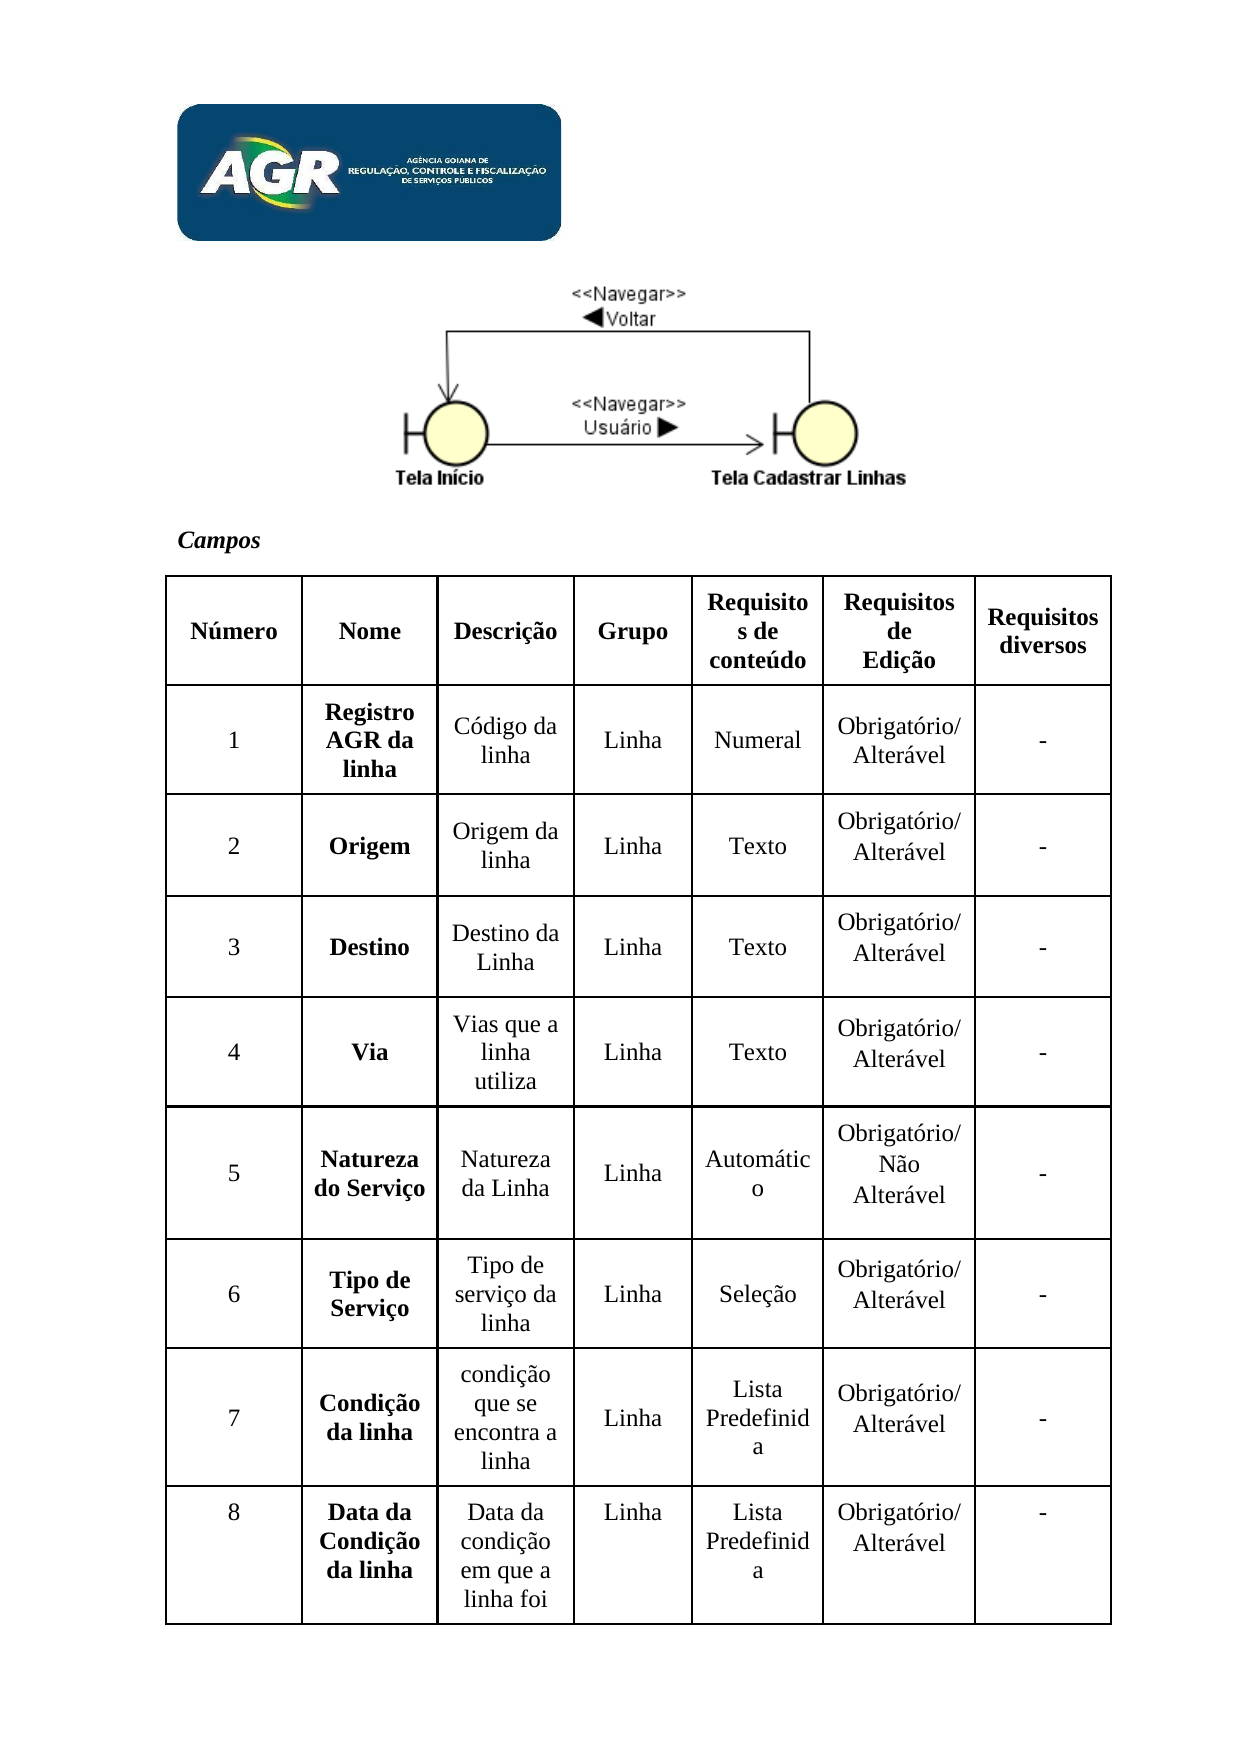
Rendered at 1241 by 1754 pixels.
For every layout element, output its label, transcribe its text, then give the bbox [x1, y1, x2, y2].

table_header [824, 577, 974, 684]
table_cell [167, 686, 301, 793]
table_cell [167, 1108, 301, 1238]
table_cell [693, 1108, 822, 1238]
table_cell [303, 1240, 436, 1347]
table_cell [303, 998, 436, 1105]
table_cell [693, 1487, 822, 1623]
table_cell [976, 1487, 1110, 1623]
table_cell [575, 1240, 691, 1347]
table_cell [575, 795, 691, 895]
picture [368, 280, 931, 507]
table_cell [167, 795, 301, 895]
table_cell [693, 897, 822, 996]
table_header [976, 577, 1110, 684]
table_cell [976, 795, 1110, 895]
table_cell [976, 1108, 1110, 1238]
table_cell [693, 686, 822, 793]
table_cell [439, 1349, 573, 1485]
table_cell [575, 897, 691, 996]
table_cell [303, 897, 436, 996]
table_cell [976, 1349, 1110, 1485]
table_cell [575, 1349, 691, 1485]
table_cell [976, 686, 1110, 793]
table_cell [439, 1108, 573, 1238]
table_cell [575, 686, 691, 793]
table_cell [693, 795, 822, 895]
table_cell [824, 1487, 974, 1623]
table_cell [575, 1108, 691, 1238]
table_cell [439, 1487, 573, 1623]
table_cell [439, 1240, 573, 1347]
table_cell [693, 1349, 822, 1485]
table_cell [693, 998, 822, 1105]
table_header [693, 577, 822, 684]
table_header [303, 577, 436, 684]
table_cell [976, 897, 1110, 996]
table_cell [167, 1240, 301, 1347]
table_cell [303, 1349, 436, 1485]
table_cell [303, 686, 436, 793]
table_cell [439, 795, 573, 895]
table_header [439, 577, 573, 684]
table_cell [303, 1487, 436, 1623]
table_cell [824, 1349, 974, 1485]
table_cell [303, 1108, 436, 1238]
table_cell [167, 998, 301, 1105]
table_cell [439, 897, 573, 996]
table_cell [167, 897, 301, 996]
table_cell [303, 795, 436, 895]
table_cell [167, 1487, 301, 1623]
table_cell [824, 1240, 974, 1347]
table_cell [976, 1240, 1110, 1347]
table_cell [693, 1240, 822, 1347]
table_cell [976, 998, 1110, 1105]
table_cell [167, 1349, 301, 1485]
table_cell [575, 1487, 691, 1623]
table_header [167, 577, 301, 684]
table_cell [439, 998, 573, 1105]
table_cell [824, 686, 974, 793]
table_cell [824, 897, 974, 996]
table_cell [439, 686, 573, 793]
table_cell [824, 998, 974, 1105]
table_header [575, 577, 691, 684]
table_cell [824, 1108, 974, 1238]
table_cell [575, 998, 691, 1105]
picture [177, 104, 562, 241]
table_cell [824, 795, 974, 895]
text Campos [177, 525, 1122, 554]
